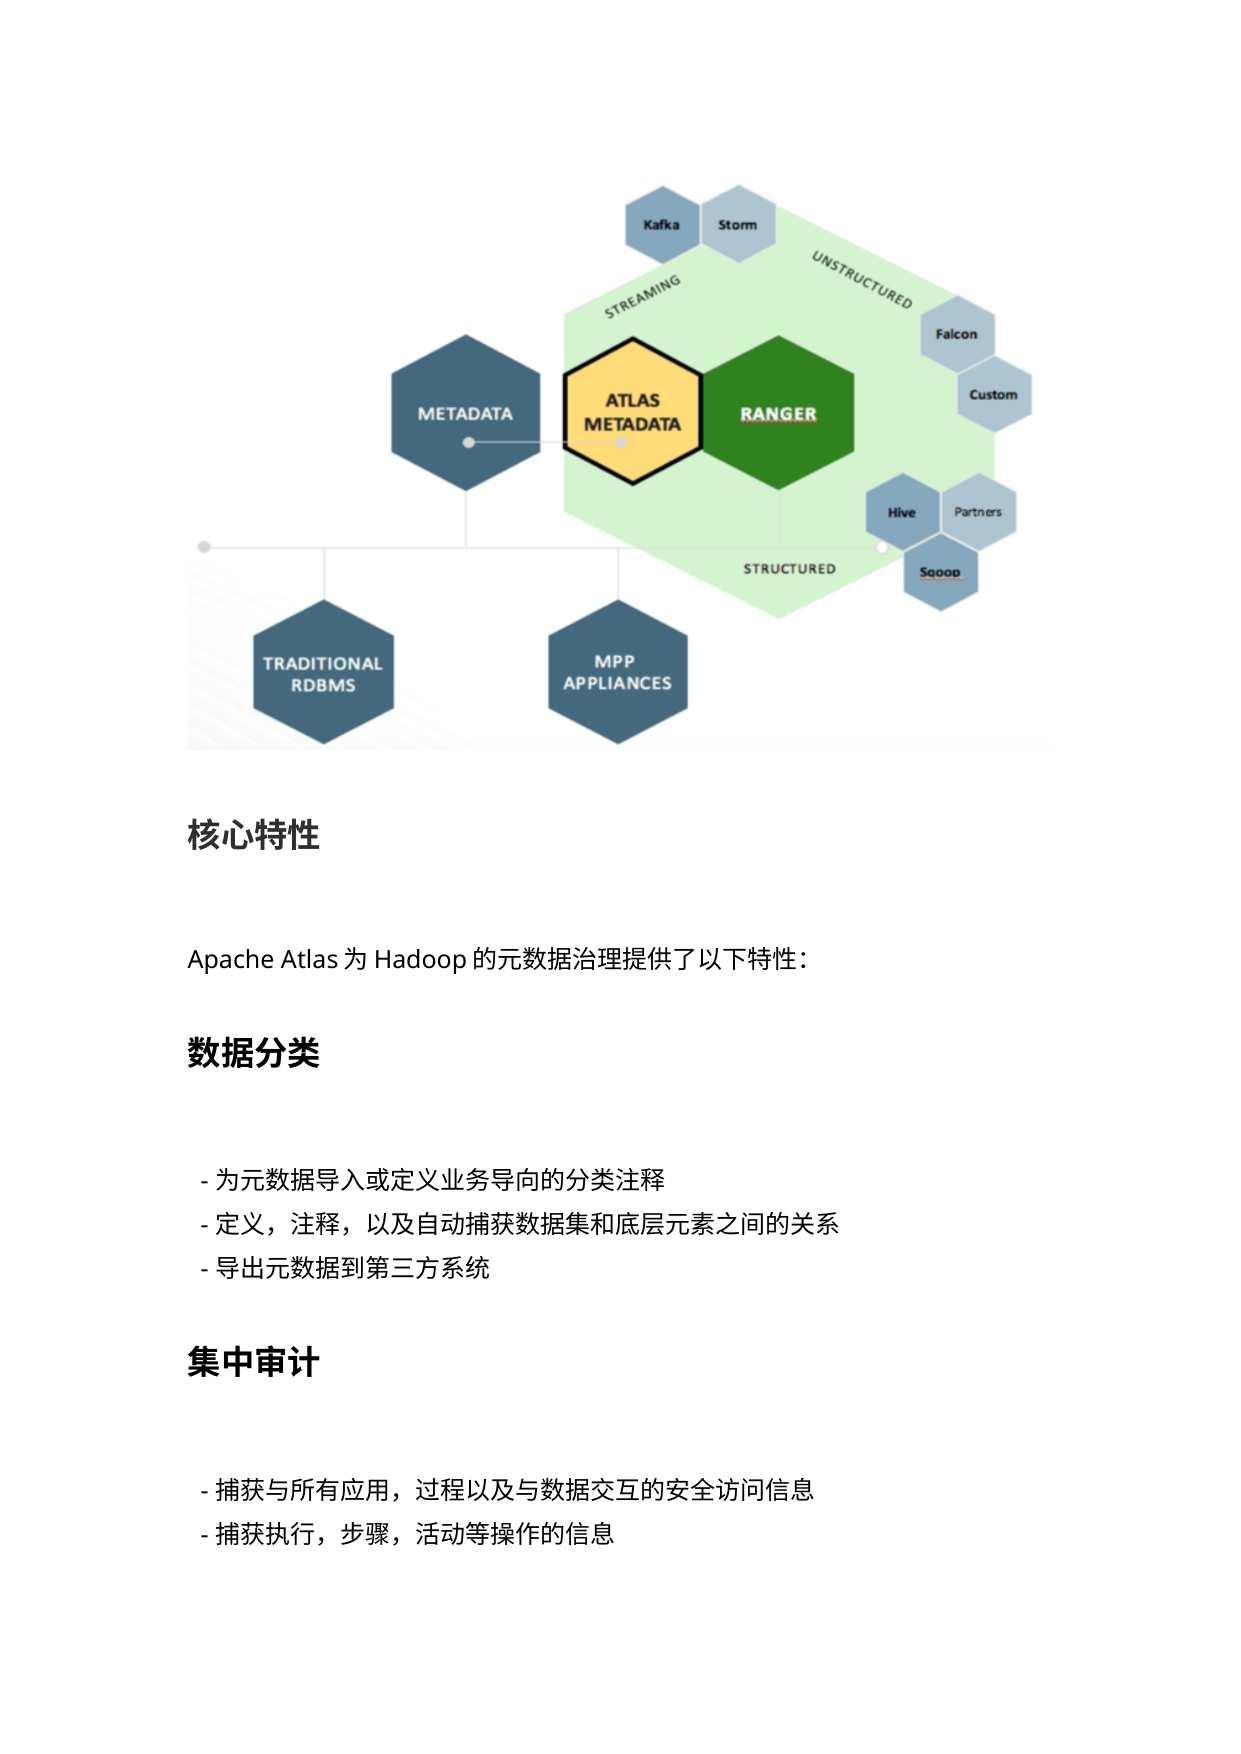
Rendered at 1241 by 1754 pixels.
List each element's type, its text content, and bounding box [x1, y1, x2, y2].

subtitle 数据分类 [187, 1007, 1053, 1095]
text - 定义，注释，以及自动捕获数据集和底层元素之间的关系 [187, 1201, 1053, 1245]
picture [187, 172, 1053, 750]
text - 捕获与所有应用，过程以及与数据交互的安全访问信息 [187, 1467, 1053, 1511]
text Apache Atlas为Hadoop的元数据治理提供了以下特性： [187, 936, 1053, 979]
subtitle 集中审计 [187, 1316, 1053, 1404]
subtitle 核心特性 [187, 789, 1053, 877]
text - 捕获执行，步骤，活动等操作的信息 [187, 1511, 1053, 1555]
text - 为元数据导入或定义业务导向的分类注释 [187, 1157, 1053, 1201]
text - 导出元数据到第三方系统 [187, 1245, 1053, 1289]
